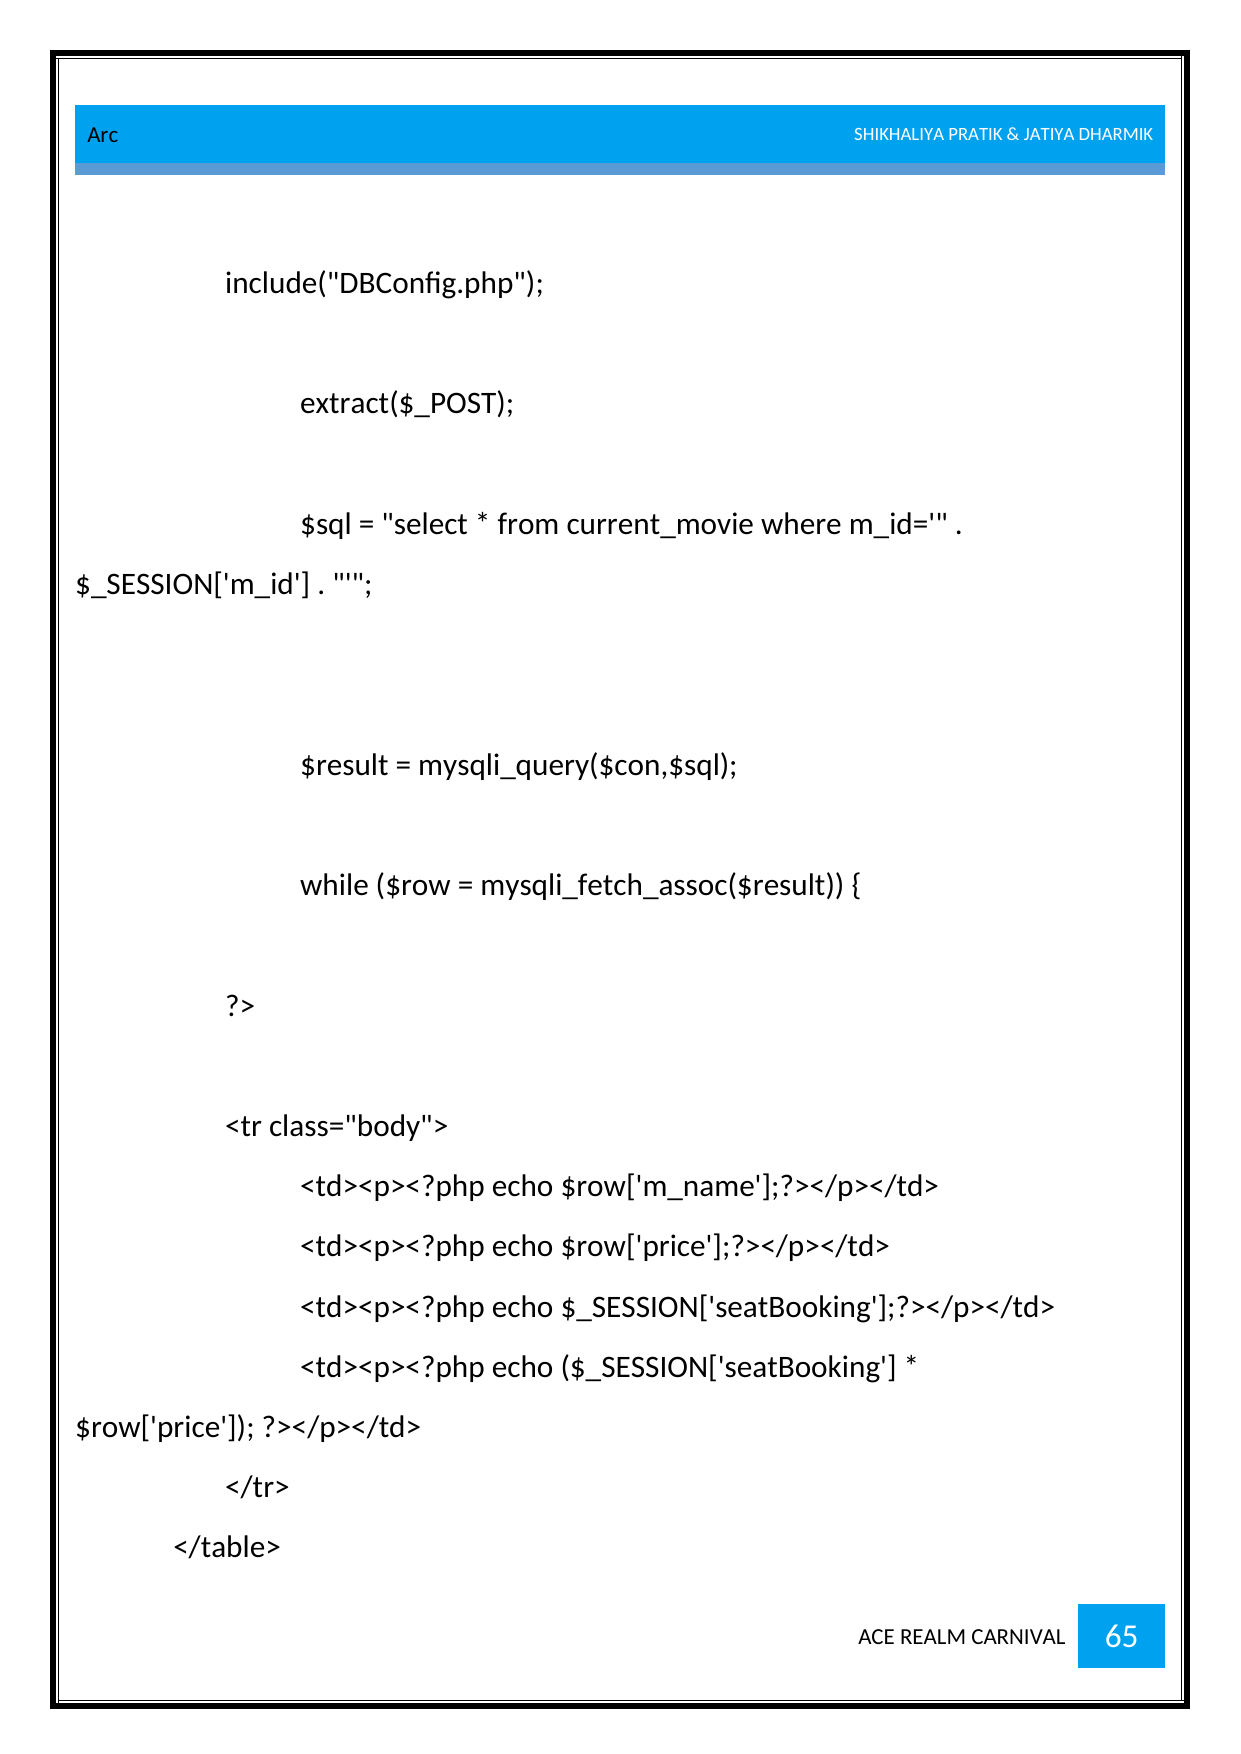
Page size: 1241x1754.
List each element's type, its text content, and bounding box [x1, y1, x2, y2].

text </table> [75, 1528, 1082, 1566]
text while ($row = mysqli_fetch_assoc($result)) { [75, 865, 1082, 903]
text <td><p><?php echo $_SESSION['seatBooking'];?></p></td> [75, 1287, 1082, 1325]
text ?> [75, 986, 1082, 1024]
text </tr> [75, 1467, 1082, 1506]
text include("DBConfig.php"); [75, 263, 1082, 301]
text $result = mysqli_query($con,$sql); [75, 745, 1082, 783]
text <td><p><?php echo $row['m_name'];?></p></td> [75, 1166, 1082, 1204]
text extract($_POST); [75, 384, 1082, 422]
text <td><p><?php echo $row['price'];?></p></td> [75, 1227, 1082, 1265]
text $sql = "select * from current_movie where m_id='" . $_SESSION['m_id'] . "'"; [75, 504, 1082, 602]
text <tr class="body"> [75, 1106, 1082, 1144]
text <td><p><?php echo ($_SESSION['seatBooking'] * $row['price']); ?></p></td> [75, 1347, 1082, 1445]
